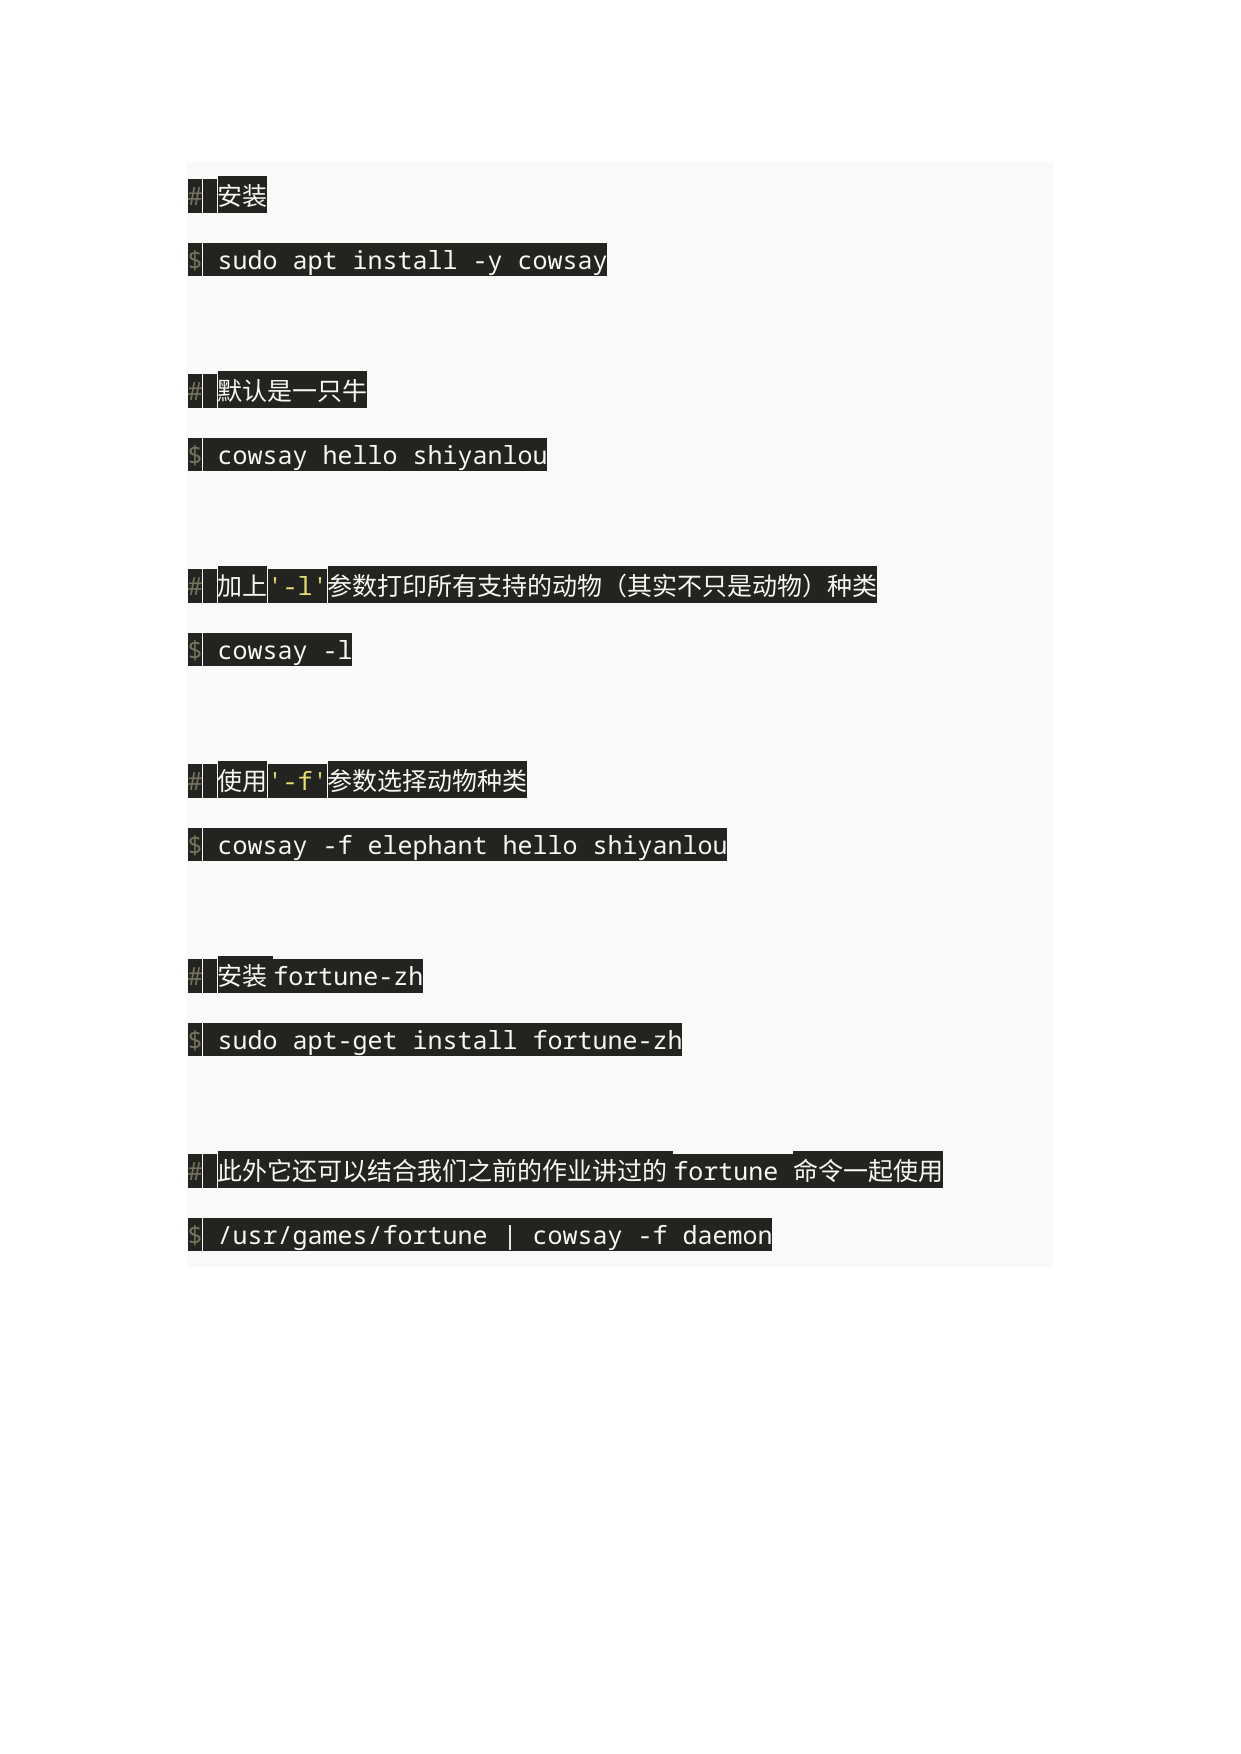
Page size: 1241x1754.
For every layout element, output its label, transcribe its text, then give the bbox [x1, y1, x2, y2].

text # 此外它还可以结合我们之前的作业讲过的 fortune 命令一起使用 [187, 1137, 1053, 1202]
text # 安装 [187, 162, 1053, 227]
text # 加上'-l'参数打印所有支持的动物（其实不只是动物）种类 [187, 552, 1053, 617]
text # 使用'-f'参数选择动物种类 [187, 747, 1053, 812]
text # 安装 fortune-zh [187, 942, 1053, 1007]
text $ cowsay -l [187, 617, 1053, 682]
text # 默认是一只牛 [187, 357, 1053, 422]
text $ /usr/games/fortune | cowsay -f daemon [187, 1202, 1053, 1267]
text $ sudo apt install -y cowsay [187, 227, 1053, 292]
text $ sudo apt-get install fortune-zh [187, 1007, 1053, 1072]
text $ cowsay -f elephant hello shiyanlou [187, 812, 1053, 877]
text $ cowsay hello shiyanlou [187, 422, 1053, 487]
